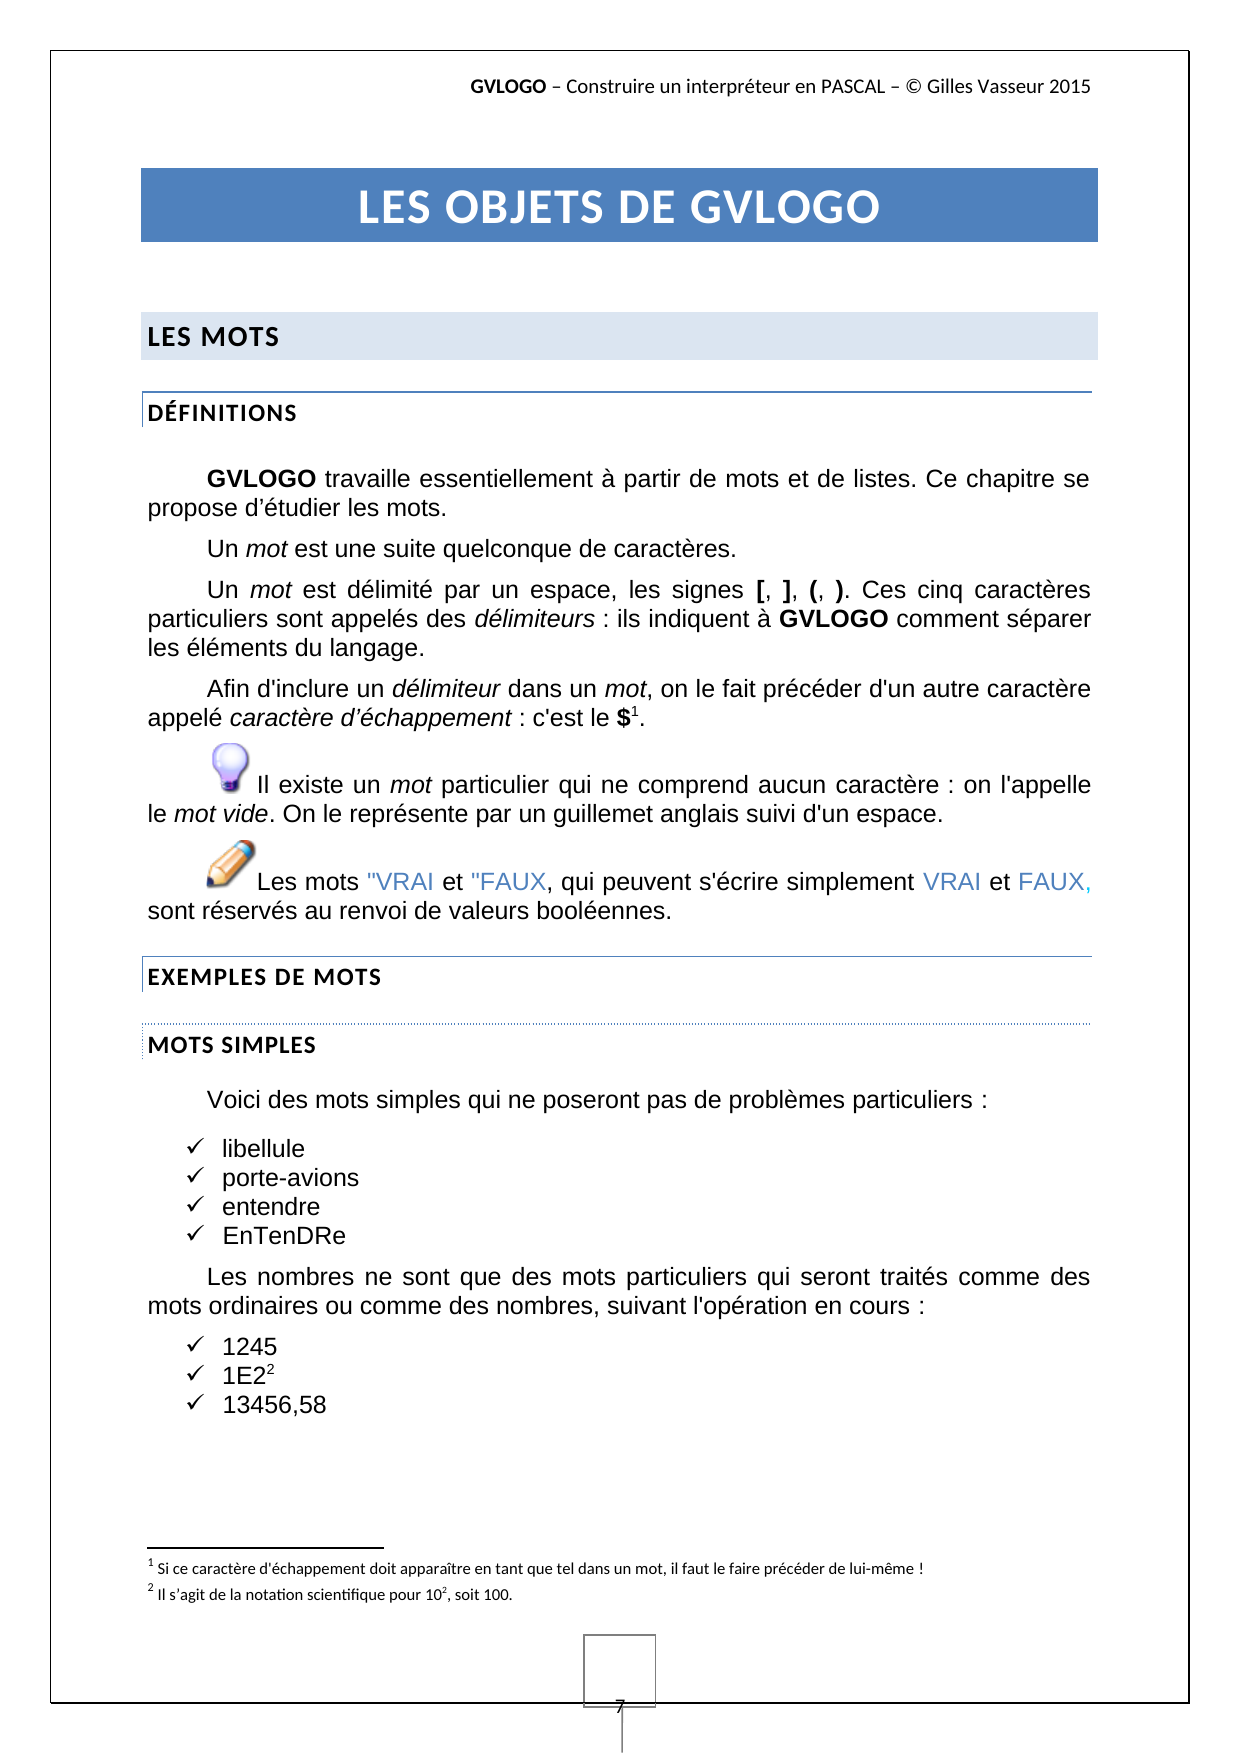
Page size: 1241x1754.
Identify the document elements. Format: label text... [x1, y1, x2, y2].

text Un mot est délimité par un espace, les signes [, ], (, ). Ces cinq caractères particuliers sont appelés des délimiteurs : ils indiquent à GVLOGO comment séparer les éléments du langage. [147, 575, 1092, 661]
list 1E2 [185, 1361, 1092, 1390]
list porte-avions [185, 1163, 1092, 1192]
subtitle Les mots [148, 318, 1092, 353]
text Il existe un mot particulier qui ne comprend aucun caractère : on l'appelle le mot vide. On le représente par un guillemet anglais suivi d'un espace. [147, 744, 1092, 828]
picture [206, 743, 257, 794]
text Afin d'inclure un délimiteur dans un mot, on le fait précéder d'un autre caractère appelé caractère d’échappement : c'est le $. [147, 674, 1092, 731]
list entendre [185, 1192, 1092, 1221]
list EnTenDRe [185, 1221, 1092, 1250]
text Voici des mots simples qui ne poseront pas de problèmes particuliers : [147, 1085, 1092, 1113]
subtitle Mots simples [142, 1023, 1092, 1059]
picture [206, 840, 257, 891]
text Un mot est une suite quelconque de caractères. [147, 534, 1092, 562]
list libellule [185, 1134, 1092, 1163]
subtitle Les objets de GVLOGO [148, 175, 1092, 236]
list 1245 [185, 1332, 1092, 1361]
text Les mots "VRAI et "FAUX, qui peuvent s'écrire simplement VRAI et FAUX, sont réservés au renvoi de valeurs booléennes. [147, 840, 1092, 924]
text Les nombres ne sont que des mots particuliers qui seront traités comme des mots ordinaires ou comme des nombres, suivant l'opération en cours : [147, 1262, 1092, 1320]
subtitle Définitions [143, 393, 1092, 427]
list 13456,58 [185, 1390, 1092, 1419]
text GVLOGO travaille essentiellement à partir de mots et de listes. Ce chapitre se propose d’étudier les mots. [147, 464, 1092, 521]
subtitle Exemples de mots [143, 957, 1092, 992]
